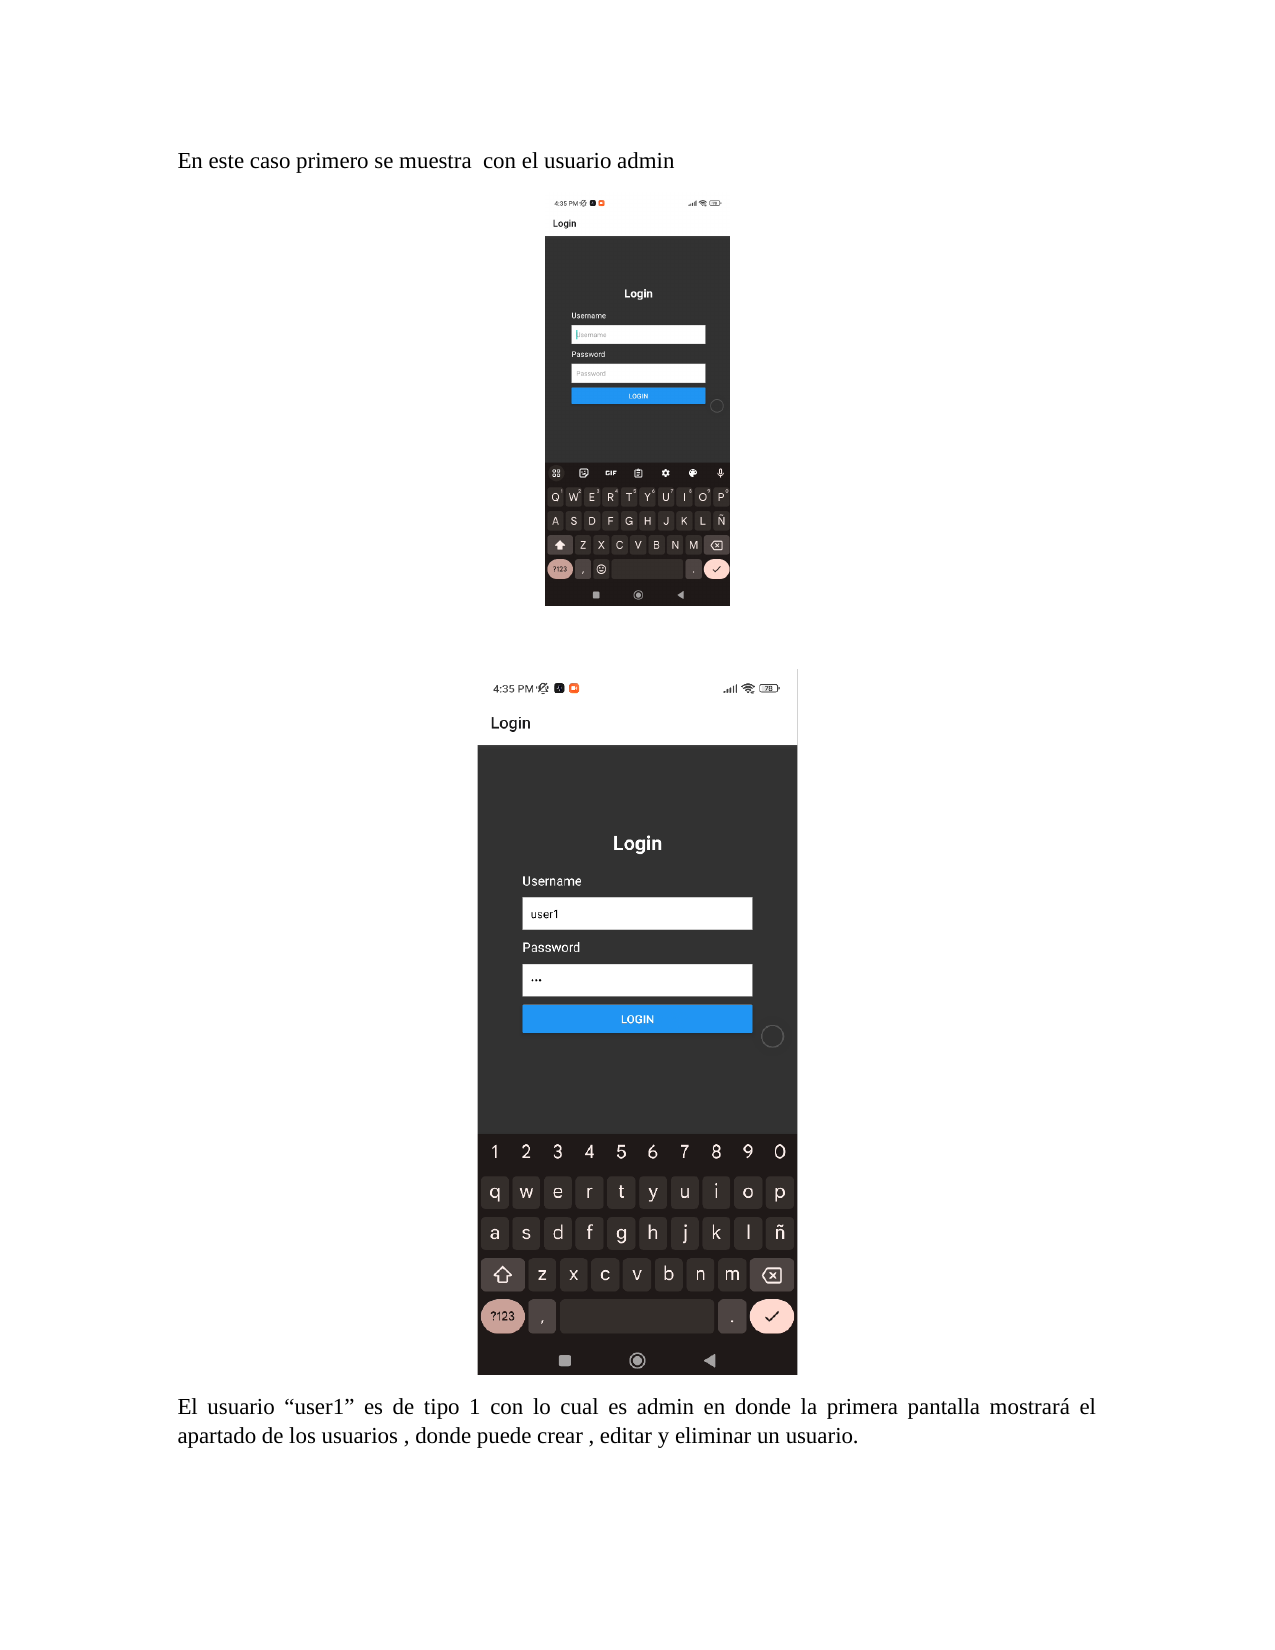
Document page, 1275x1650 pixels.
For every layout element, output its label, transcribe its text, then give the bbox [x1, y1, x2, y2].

picture [477, 669, 798, 1375]
picture [545, 192, 730, 606]
text El usuario “user1” es de tipo 1 con lo cual es admin en donde la primera pantalla mostrará el apartado de los usuarios , donde puede crear , editar y eliminar un usuario. [177, 1393, 1098, 1448]
text En este caso primero se muestra con el usuario admin [177, 148, 1098, 174]
